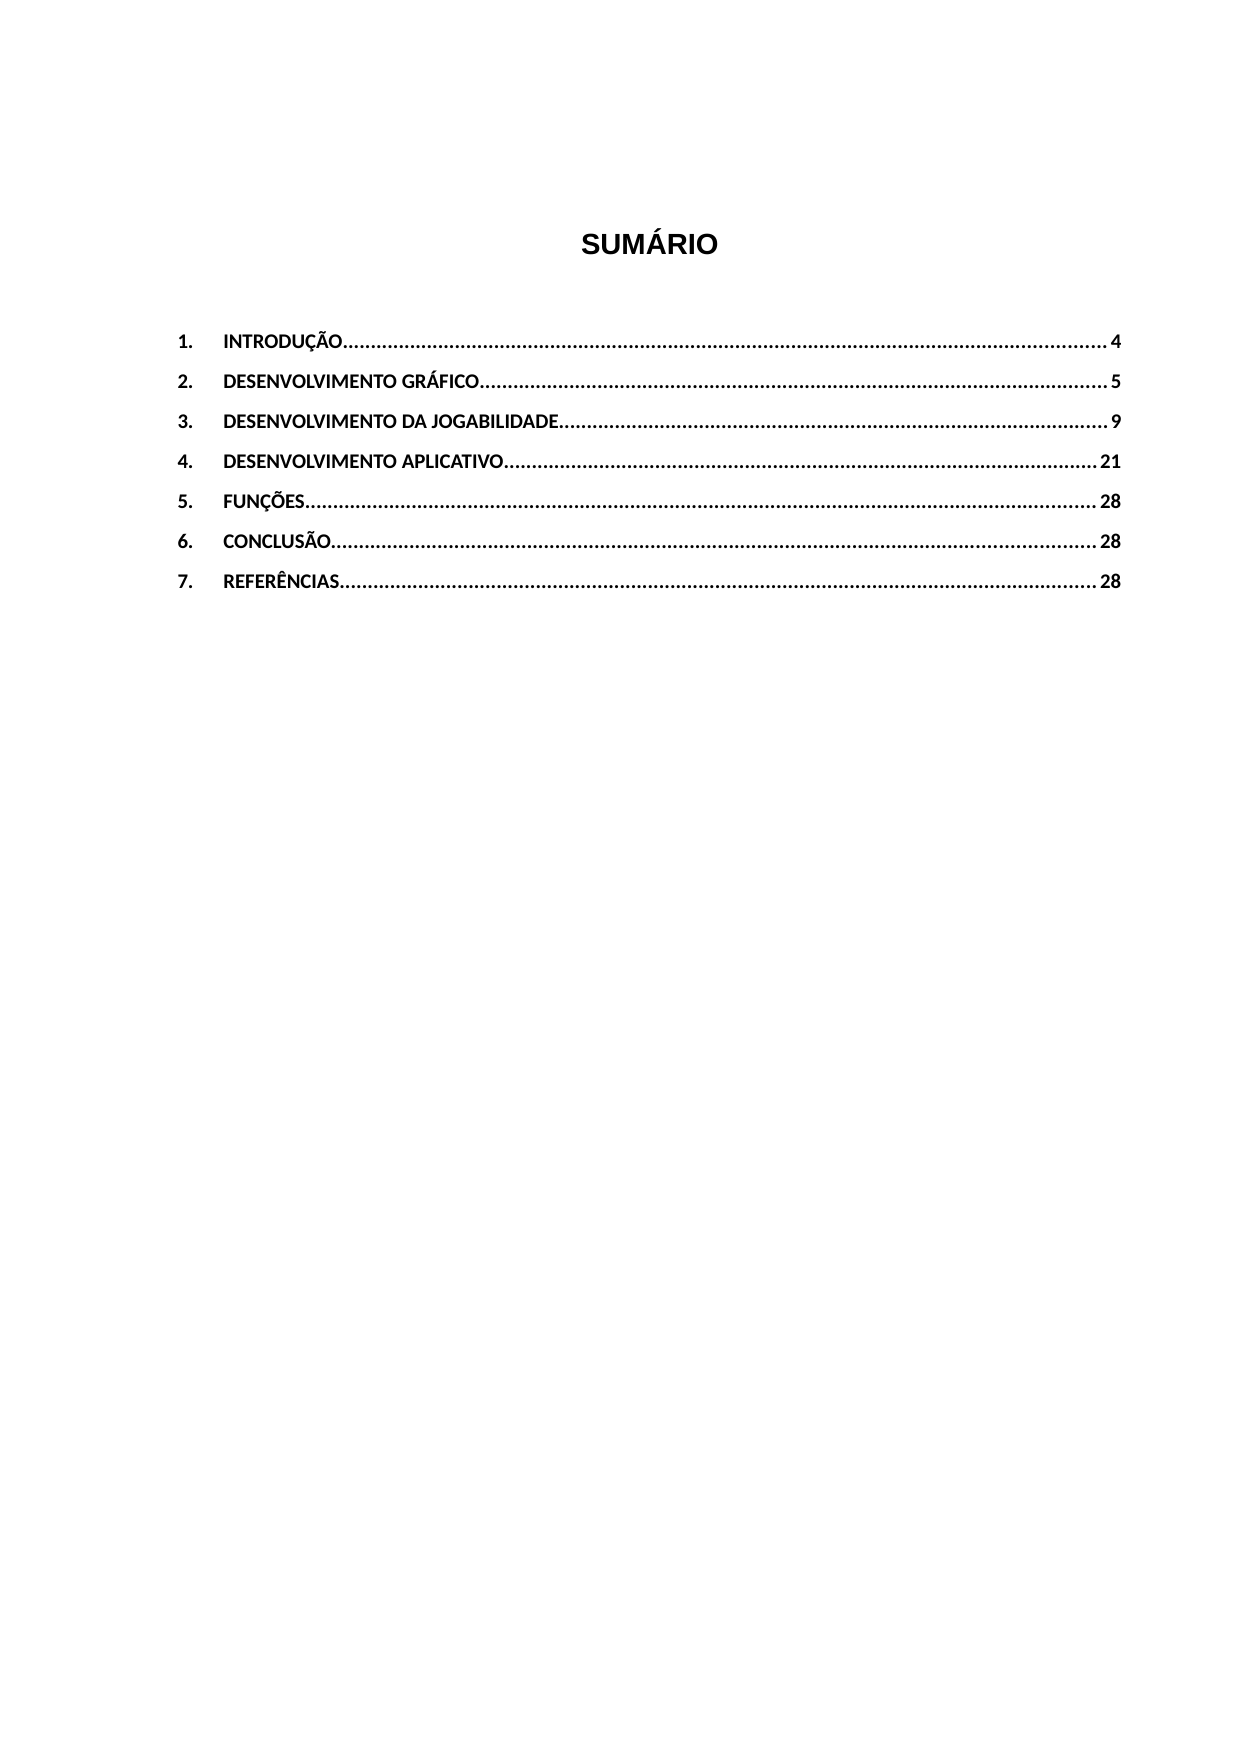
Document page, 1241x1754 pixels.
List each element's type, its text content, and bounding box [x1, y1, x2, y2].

text 6. CONCLUSÃO 28 [177, 528, 1122, 554]
text 1. INTRODUÇÃO 4 [177, 328, 1122, 353]
text SUMÁRIO [177, 227, 1122, 261]
text 5. FUNÇÕES 28 [177, 488, 1122, 514]
text 2. DESENVOLVIMENTO GRÁFICO 5 [177, 368, 1122, 393]
text 3. DESENVOLVIMENTO DA JOGABILIDADE 9 [177, 408, 1122, 433]
text 7. REFERÊNCIAS 28 [177, 568, 1122, 594]
text 4. DESENVOLVIMENTO APLICATIVO 21 [177, 448, 1122, 473]
